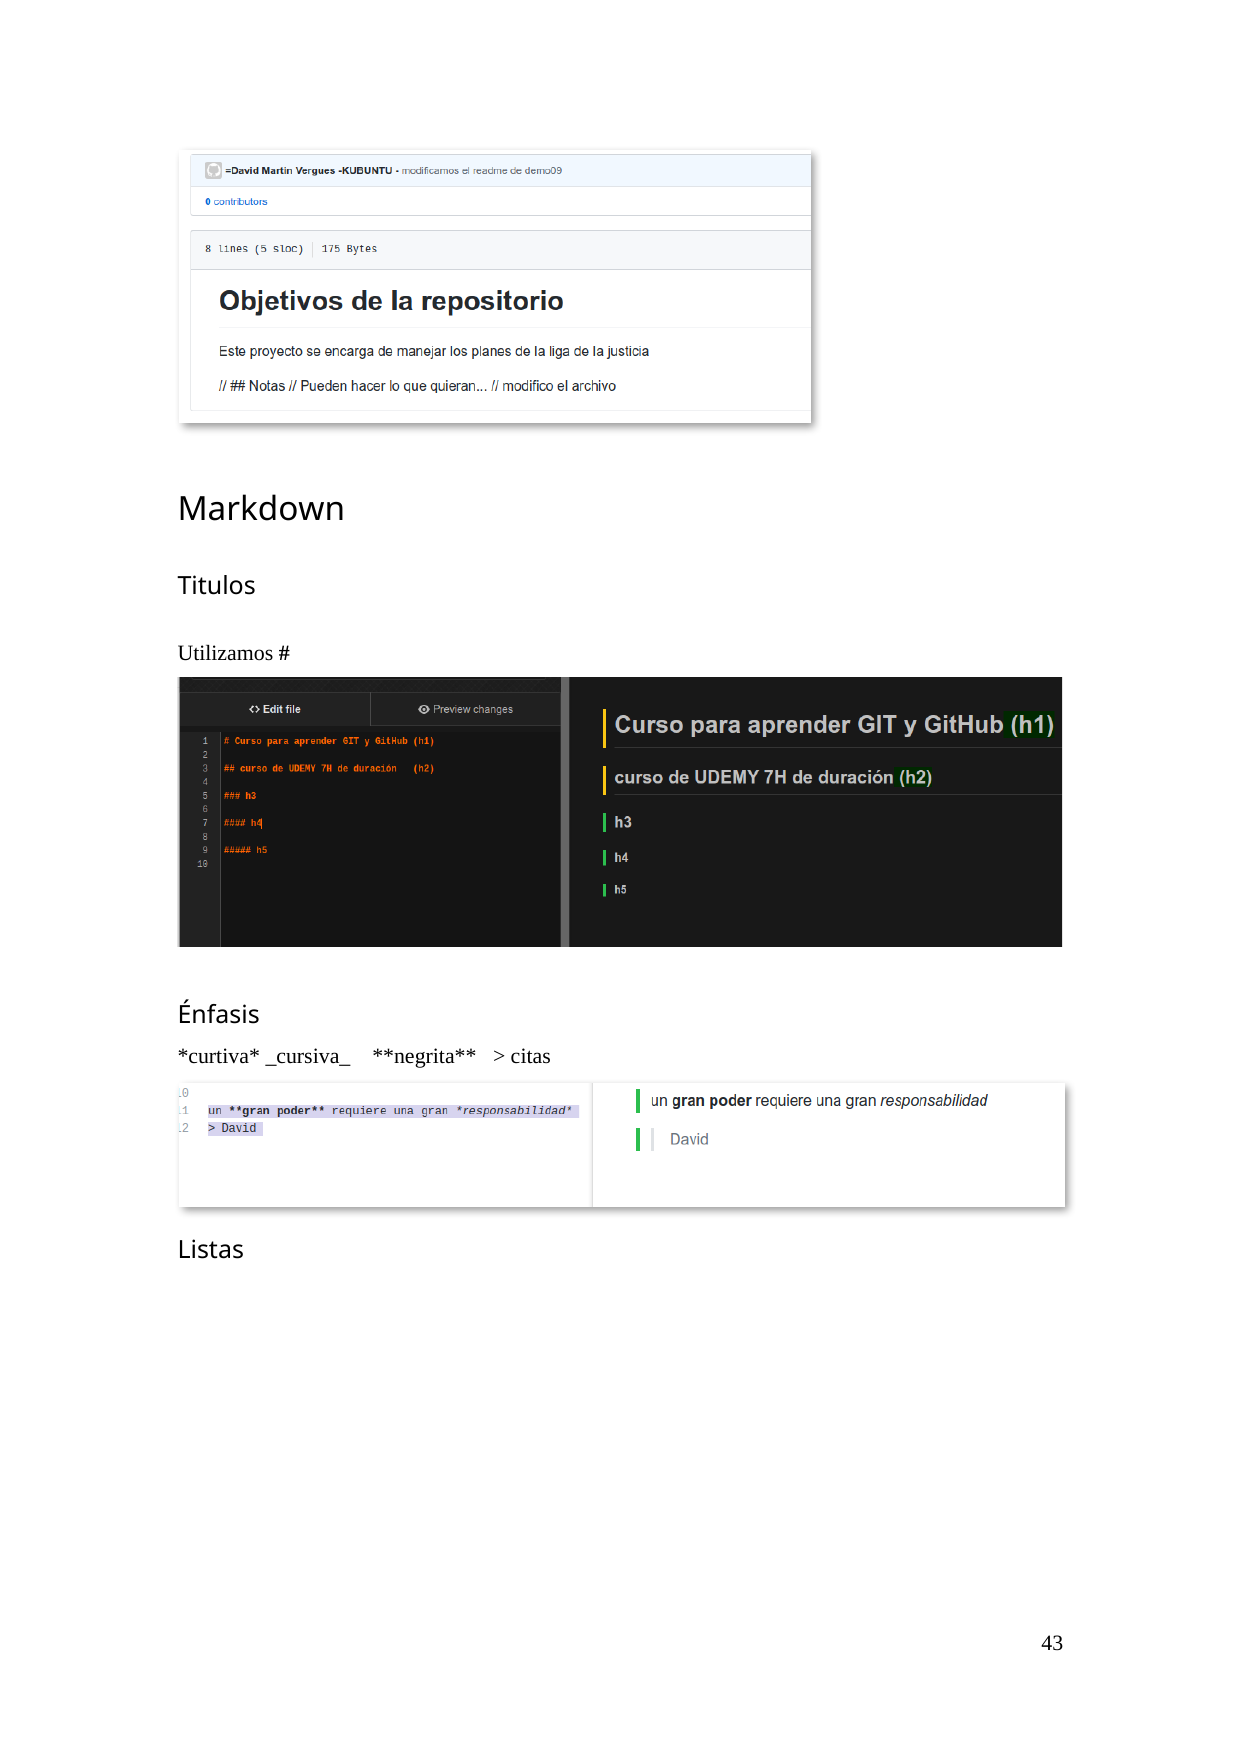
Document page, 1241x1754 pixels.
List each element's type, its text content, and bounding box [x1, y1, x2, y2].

text *curtiva* _cursiva_ **negrita** > citas [177, 1043, 1063, 1068]
subtitle Listas [177, 1231, 1040, 1265]
subtitle Titulos [177, 568, 1040, 602]
subtitle Markdown [177, 485, 1063, 530]
picture [179, 150, 811, 423]
text Utilizamos # [177, 640, 1063, 665]
text Énfasis [177, 997, 1063, 1031]
picture [177, 677, 1063, 947]
picture [179, 1083, 1065, 1207]
